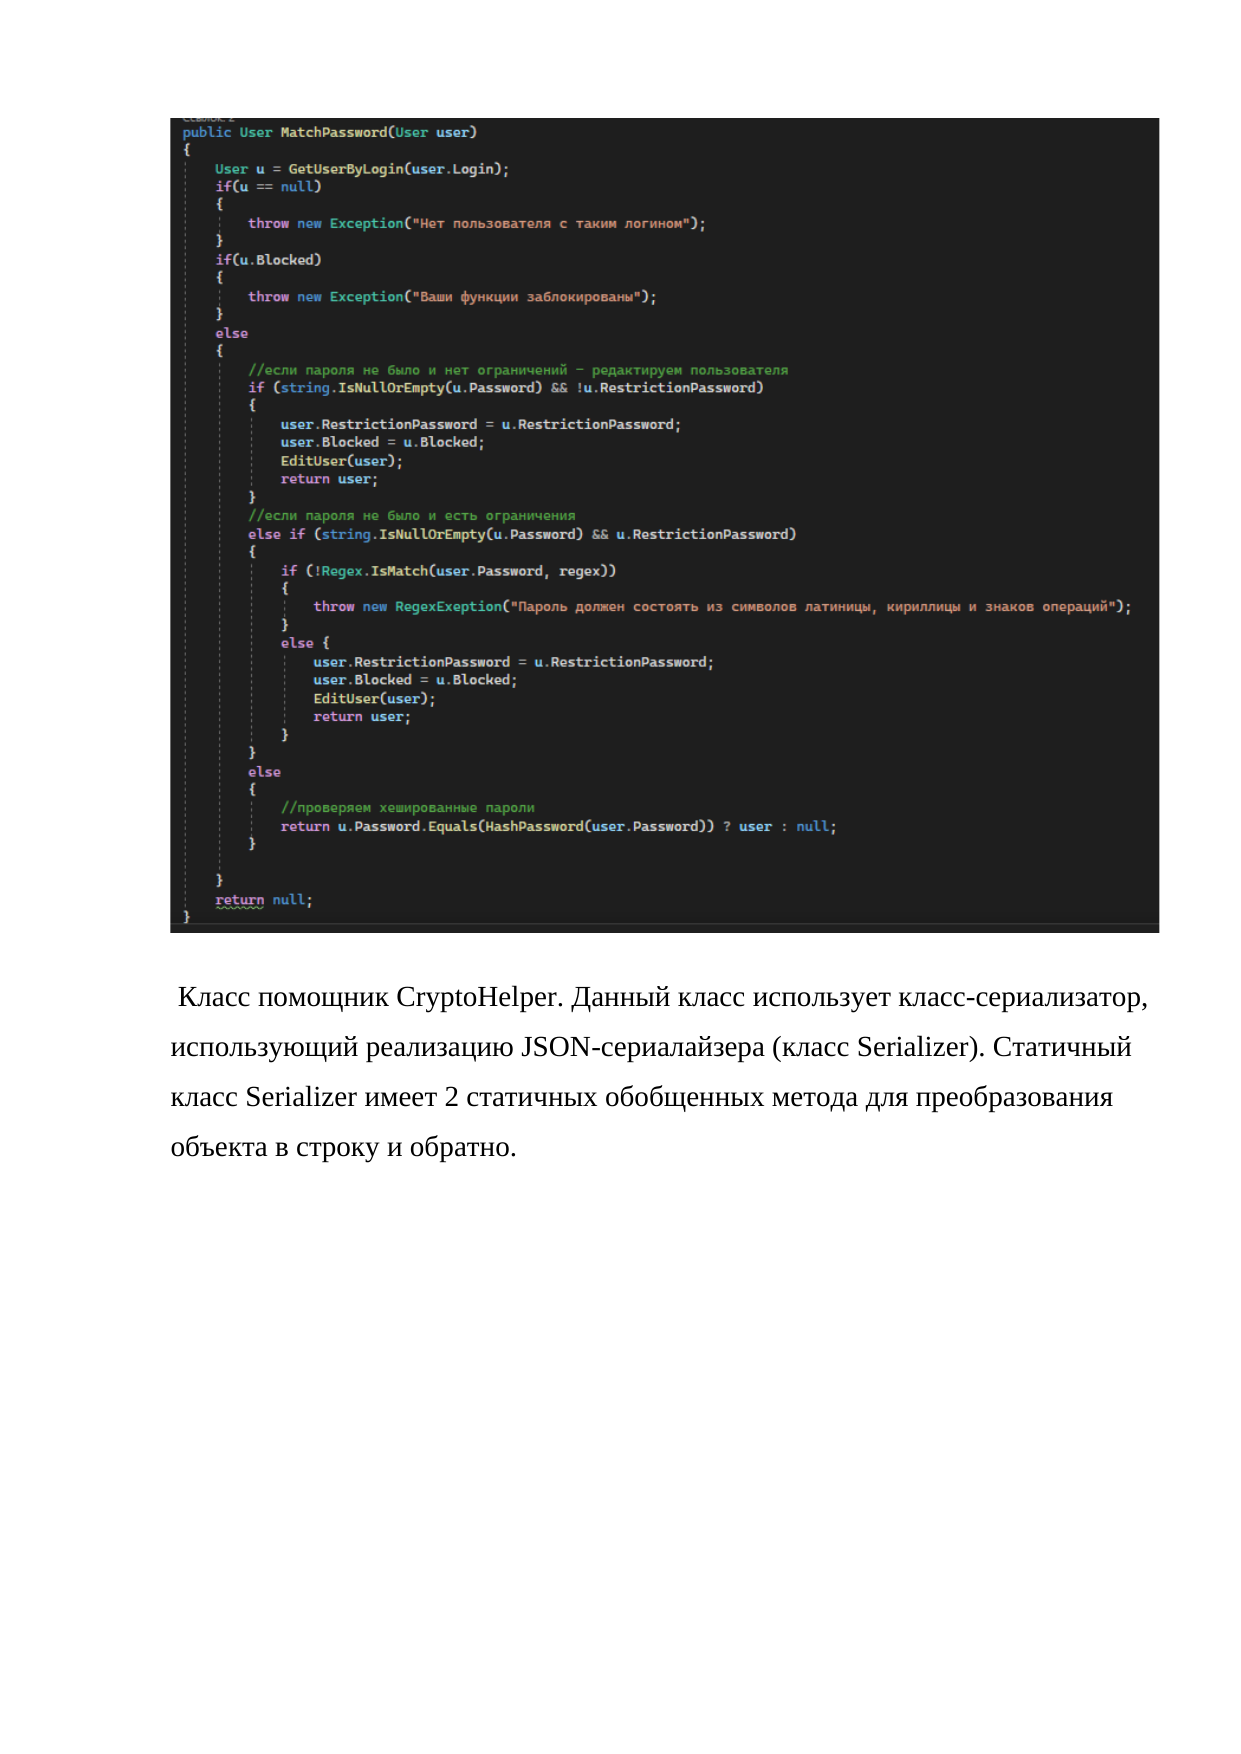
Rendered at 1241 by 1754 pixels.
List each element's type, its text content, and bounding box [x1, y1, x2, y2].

text Класс помощник CryptoHelper. Данный класс использует класс-сериализатор, использующий реализацию JSON-сериалайзера (класс Serializer). Статичный класс Serializer имеет 2 статичных обобщенных метода для преобразования объекта в строку и обратно. [170, 979, 1152, 1163]
picture [170, 118, 1160, 933]
